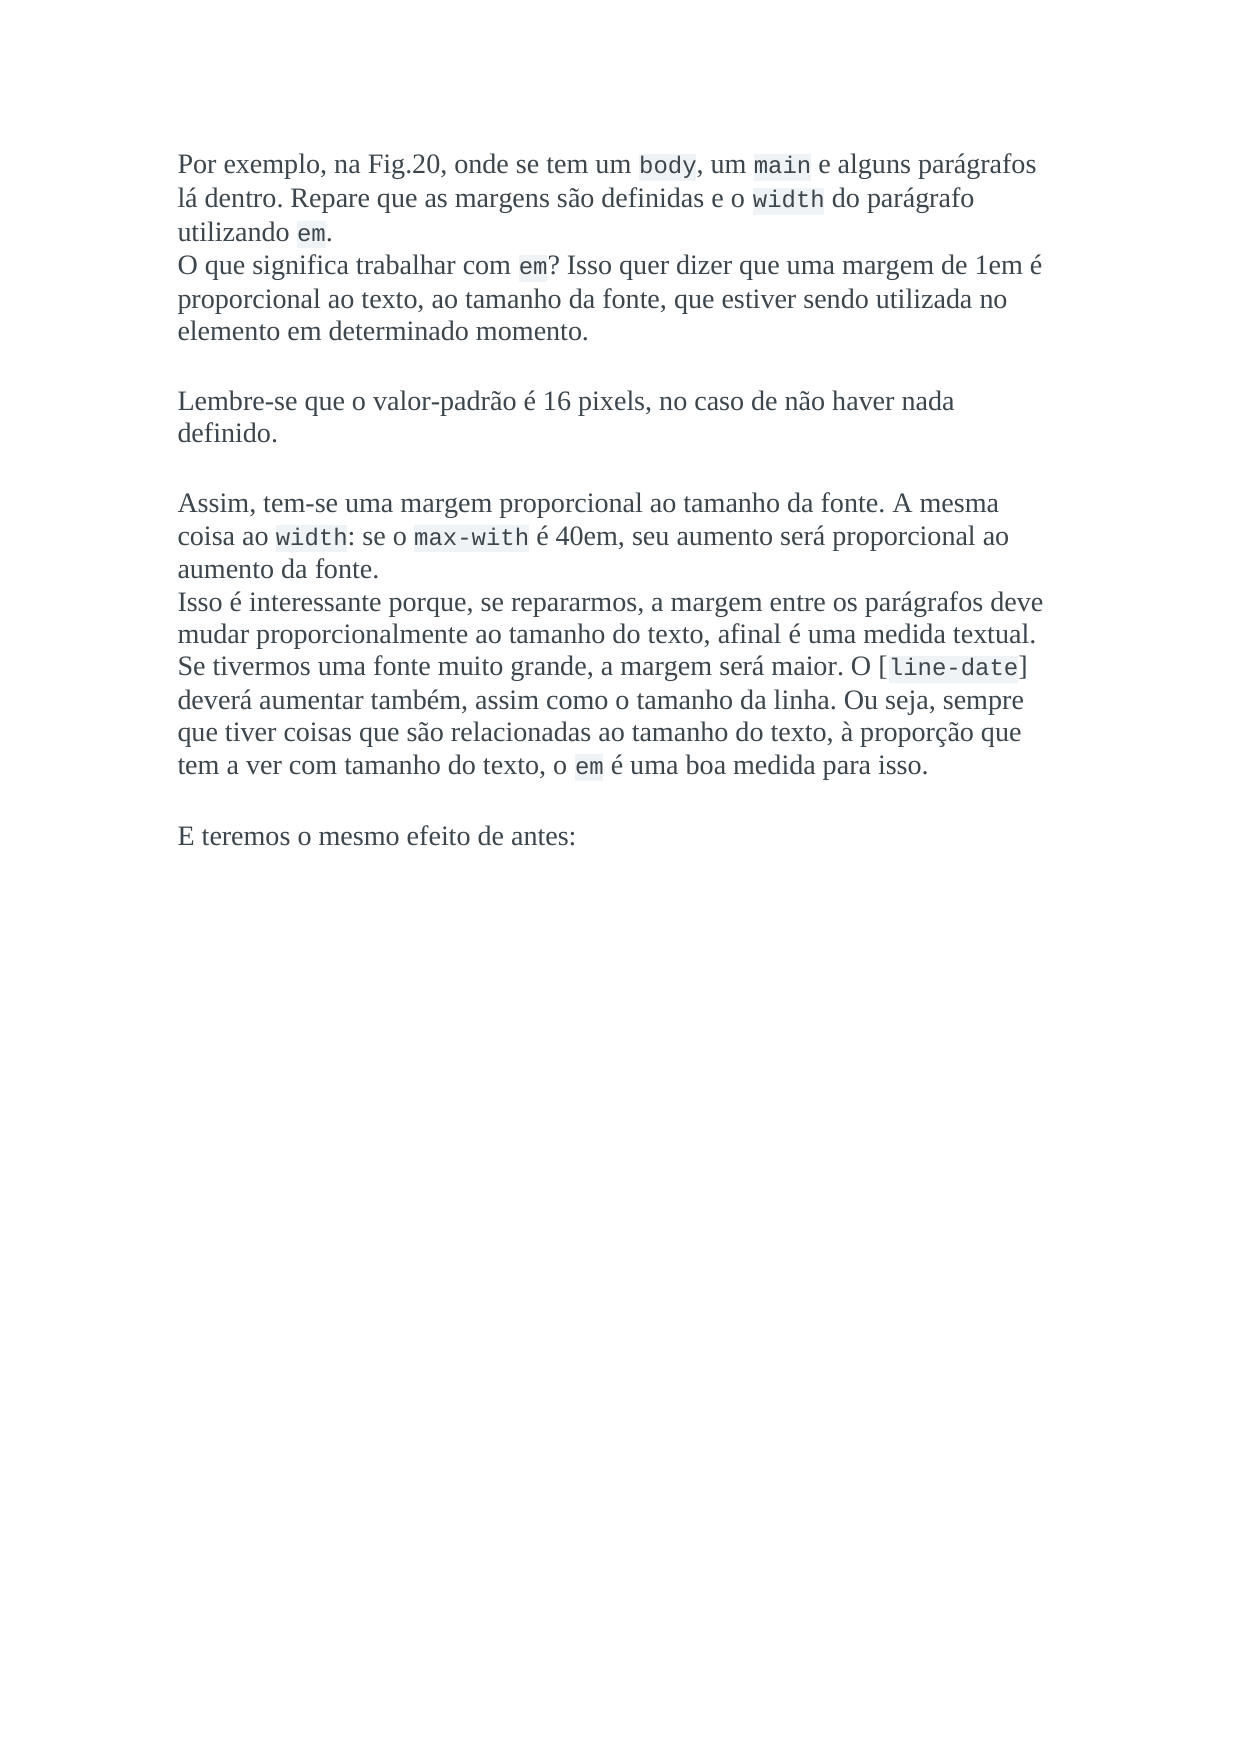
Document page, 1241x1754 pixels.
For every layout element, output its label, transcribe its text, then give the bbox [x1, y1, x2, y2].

text Por exemplo, na Fig.20, onde se tem um body, um main e alguns parágrafos lá dentro. Repare que as margens são definidas e o width do parágrafo utilizando em. [177, 148, 1063, 248]
text Assim, tem-se uma margem proporcional ao tamanho da fonte. A mesma coisa ao width: se o max-with é 40em, seu aumento será proporcional ao aumento da fonte. [177, 486, 1063, 585]
text Isso é interessante porque, se repararmos, a margem entre os parágrafos deve mudar proporcionalmente ao tamanho do texto, afinal é uma medida textual. Se tivermos uma fonte muito grande, a margem será maior. O [line-date] deverá aumentar também, assim como o tamanho da linha. Ou seja, sempre que tiver coisas que são relacionadas ao tamanho do texto, à proporção que tem a ver com tamanho do texto, o em é uma boa medida para isso. [177, 585, 1063, 781]
text O que significa trabalhar com em? Isso quer dizer que uma margem de 1em é proporcional ao texto, ao tamanho da fonte, que estiver sendo utilizada no elemento em determinado momento. [177, 248, 1063, 347]
text Lembre-se que o valor-padrão é 16 pixels, no caso de não haver nada definido. [177, 384, 1063, 449]
text E teremos o mesmo efeito de antes: [177, 819, 1063, 851]
